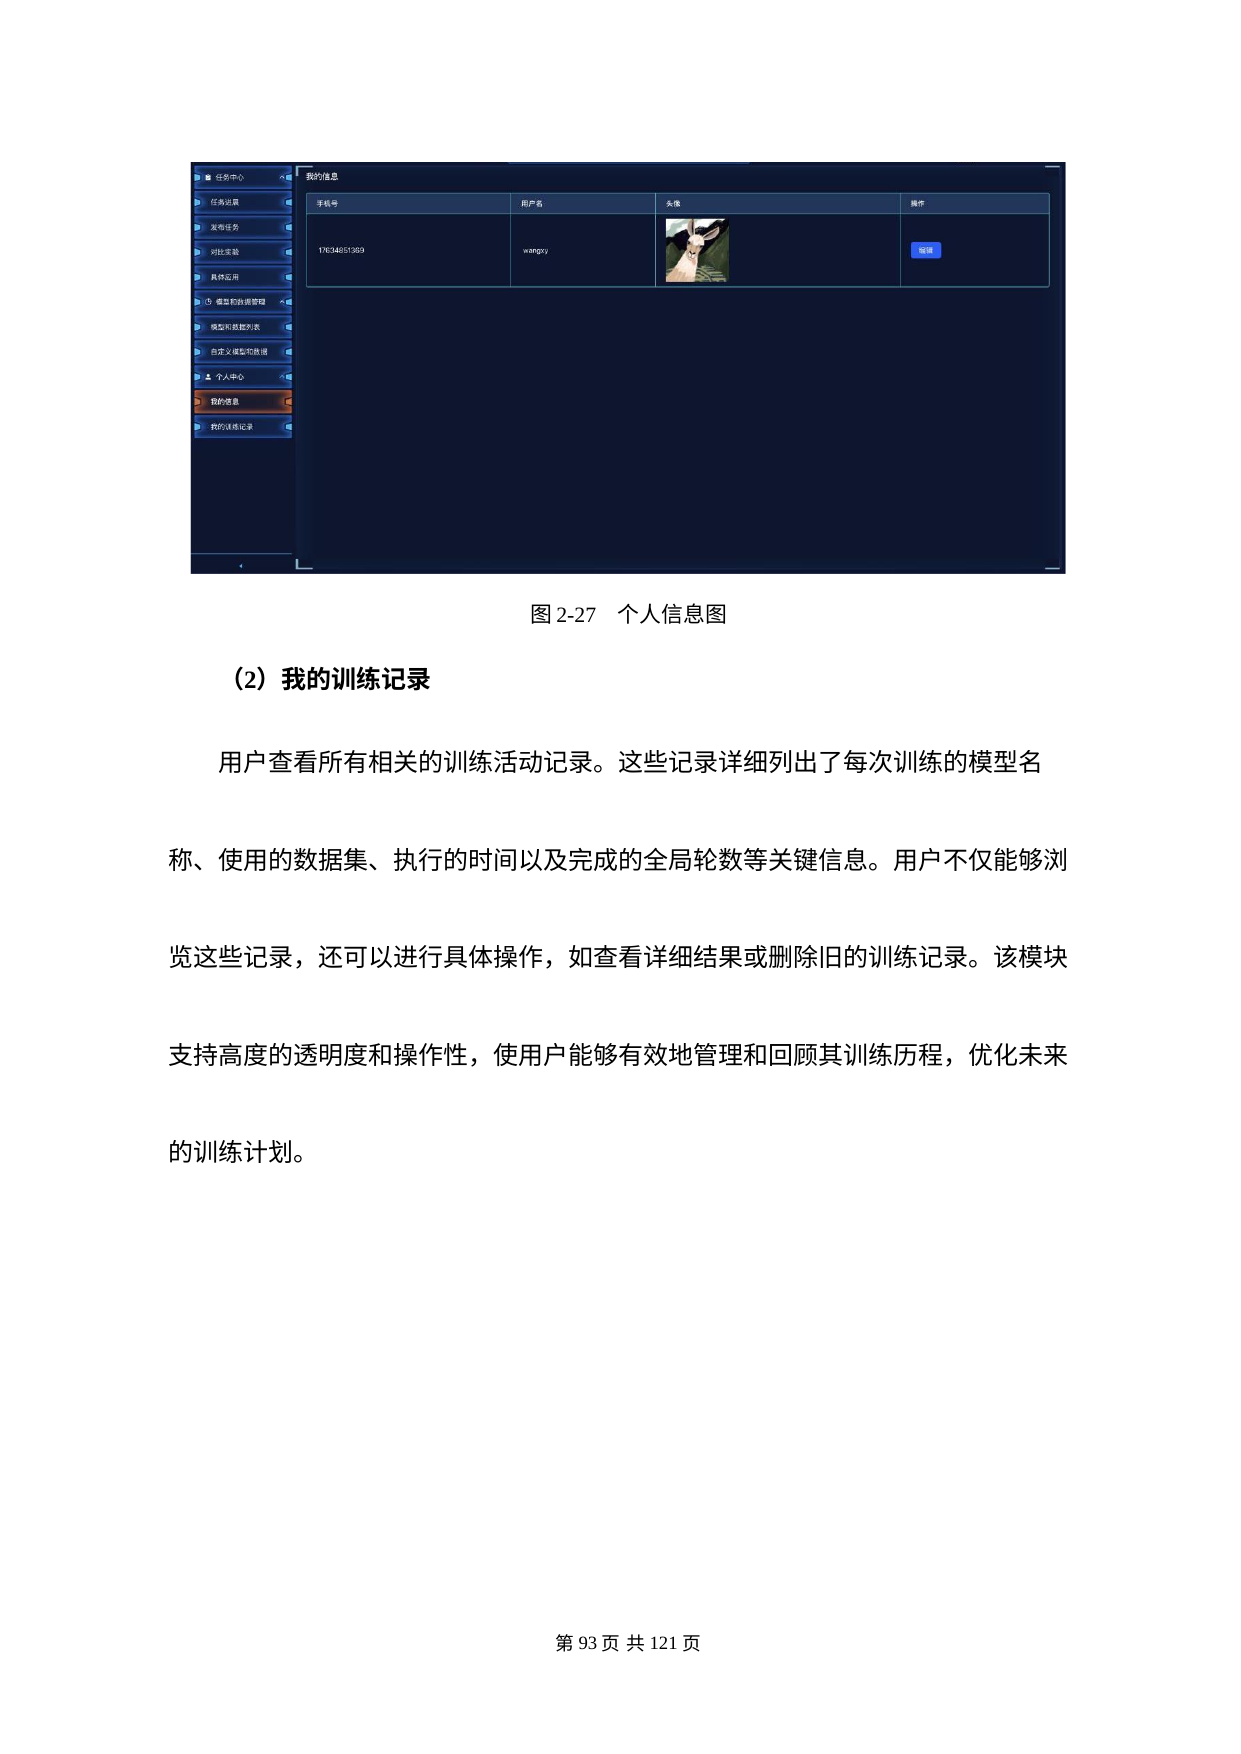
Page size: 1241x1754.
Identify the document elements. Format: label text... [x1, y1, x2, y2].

picture [190, 162, 1066, 574]
subtitle （2）我的训练记录 [169, 645, 1087, 710]
text 用户查看所有相关的训练活动记录。这些记录详细列出了每次训练的模型名称、使用的数据集、执行的时间以及完成的全局轮数等关键信息。用户不仅能够浏览这些记录，还可以进行具体操作，如查看详细结果或删除旧的训练记录。该模块支持高度的透明度和操作性，使用户能够有效地管理和回顾其训练历程，优化未来的训练计划。 [169, 728, 1087, 1183]
text 图2-27 个人信息图 [169, 597, 1087, 629]
